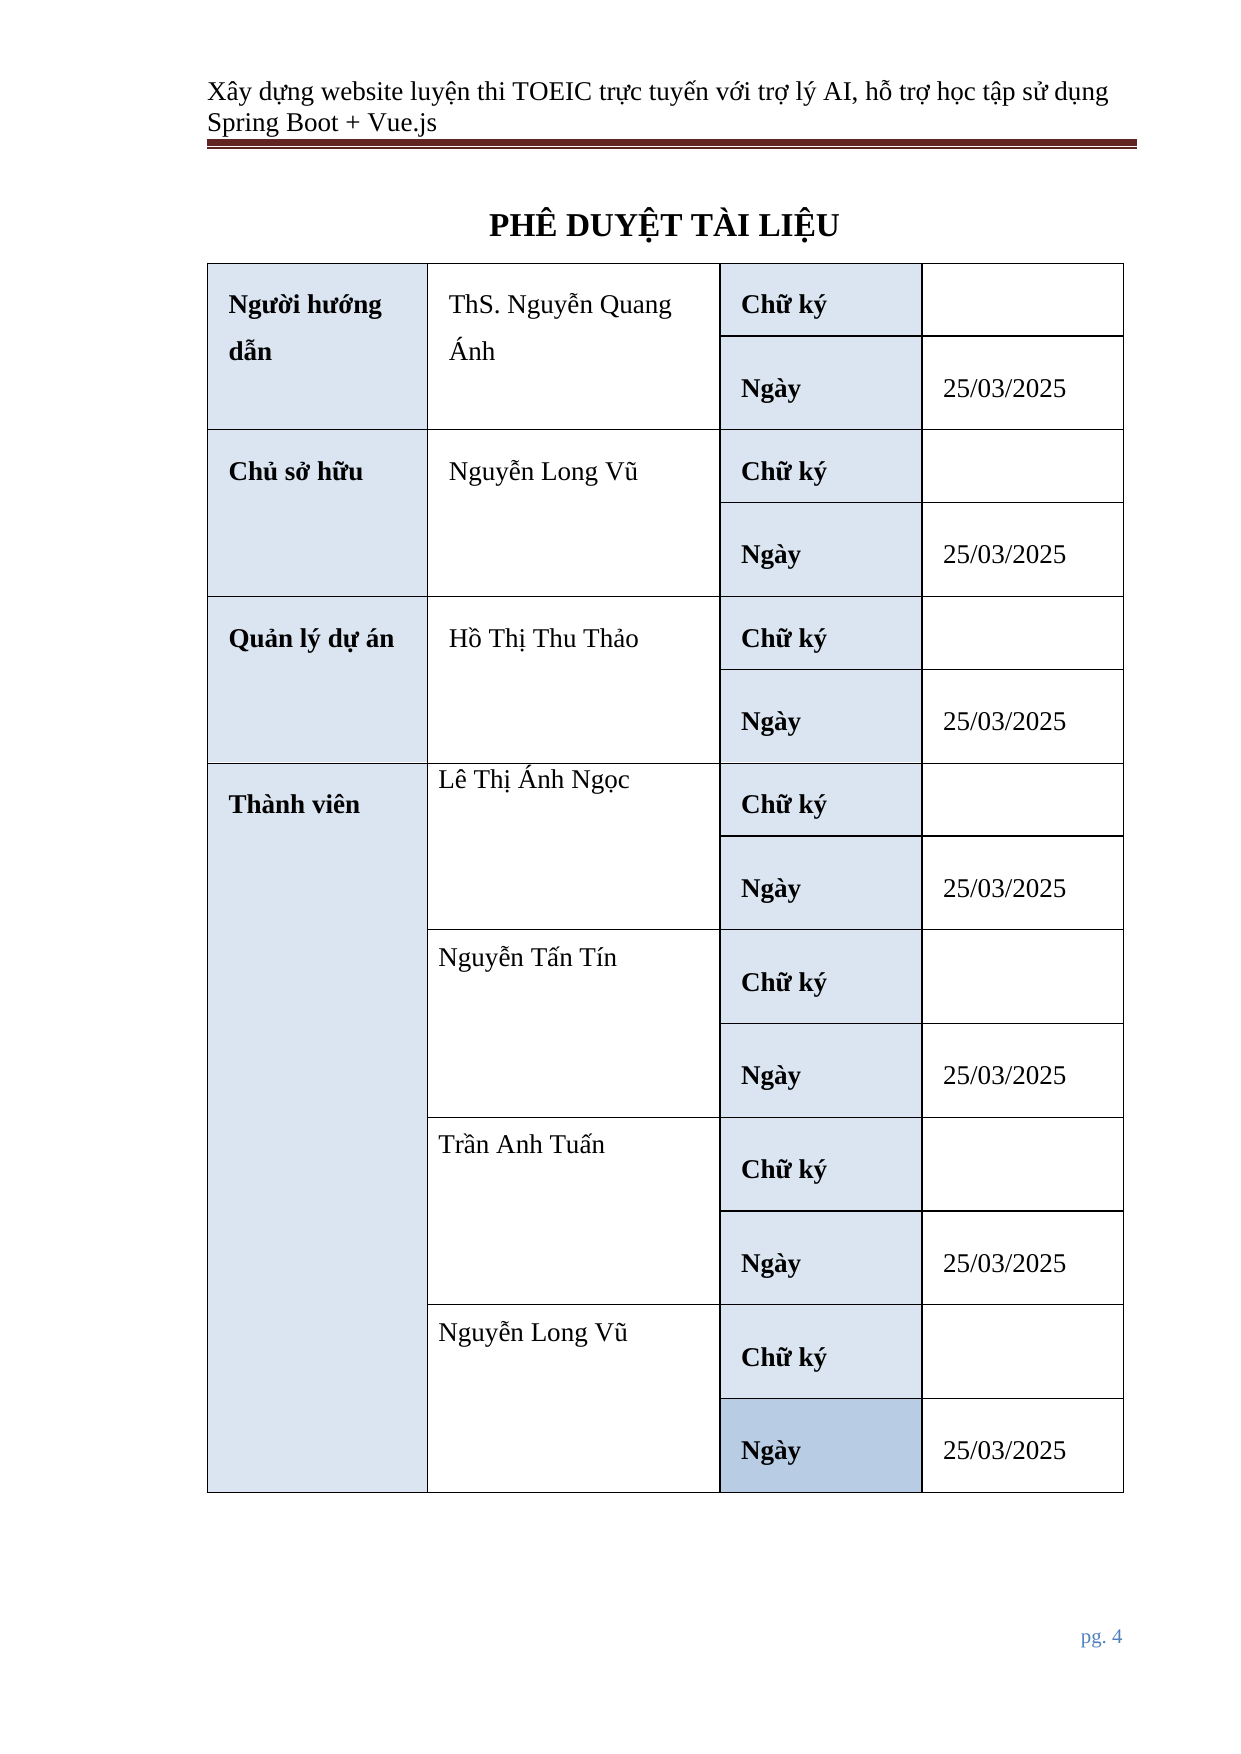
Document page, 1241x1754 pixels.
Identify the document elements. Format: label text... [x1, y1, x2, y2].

table_cell Nguyễn Long Vũ [428, 430, 719, 596]
table_cell Ngày [721, 1399, 921, 1492]
table_cell Quản lý dự án [208, 597, 427, 762]
table_cell 25/03/2025 [923, 837, 1123, 929]
table_cell [923, 1118, 1123, 1210]
table_cell Nguyễn Long Vũ [428, 1305, 719, 1492]
table_cell 25/03/2025 [923, 1024, 1123, 1117]
table_cell 25/03/2025 [923, 1212, 1123, 1304]
table_cell Chữ ký [721, 597, 921, 669]
table_cell Chữ ký [721, 1305, 921, 1398]
table_cell Hồ Thị Thu Thảo [428, 597, 719, 762]
table_header ThS. Nguyễn Quang Ánh [428, 264, 719, 429]
table_cell Chữ ký [721, 1118, 921, 1210]
table_cell 25/03/2025 [923, 503, 1123, 596]
table_cell Trần Anh Tuấn [428, 1118, 719, 1304]
table_cell Ngày [721, 670, 921, 762]
table_cell Ngày [721, 503, 921, 596]
table_cell Chữ ký [721, 764, 921, 835]
table_cell 25/03/2025 [923, 670, 1123, 762]
table_cell Lê Thị Ánh Ngọc [428, 764, 719, 929]
table_cell Ngày [721, 337, 921, 429]
table_cell [923, 930, 1123, 1023]
table_cell Ngày [721, 837, 921, 929]
table_cell [923, 1305, 1123, 1398]
table_cell 25/03/2025 [923, 337, 1123, 429]
table_cell Nguyễn Tấn Tín [428, 930, 719, 1117]
table_cell [923, 597, 1123, 669]
table_cell 25/03/2025 [923, 1399, 1123, 1492]
table_cell Chủ sở hữu [208, 430, 427, 596]
text PHÊ DUYỆT TÀI LIỆU [207, 205, 1122, 243]
table_cell [923, 764, 1123, 835]
table_cell Ngày [721, 1024, 921, 1117]
table_cell Chữ ký [721, 930, 921, 1023]
table_cell Ngày [721, 1212, 921, 1304]
table_cell Chữ ký [721, 430, 921, 502]
table_cell Thành viên [208, 764, 427, 1492]
table_cell [923, 430, 1123, 502]
table_header Người hướng dẫn [208, 264, 427, 429]
table_header Chữ ký [721, 264, 921, 335]
table_header [923, 264, 1123, 335]
